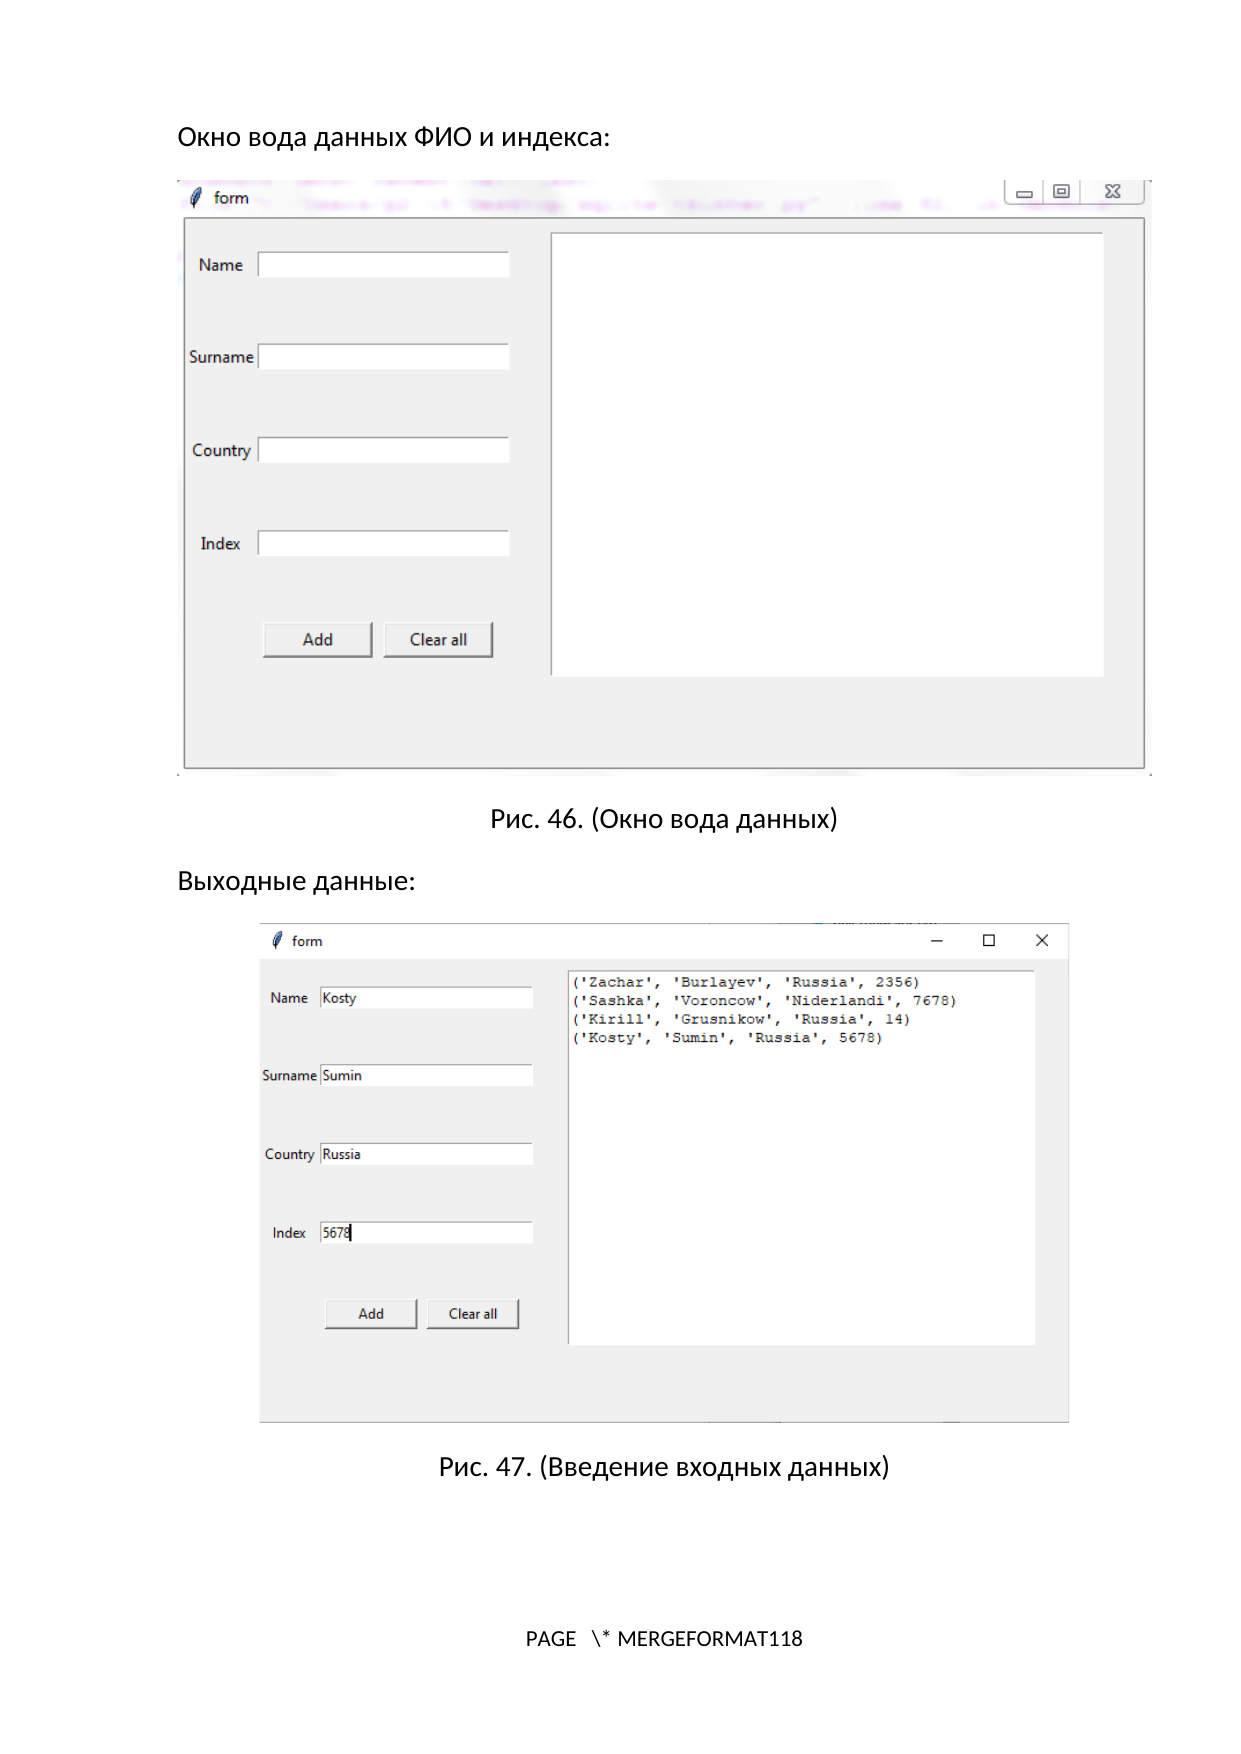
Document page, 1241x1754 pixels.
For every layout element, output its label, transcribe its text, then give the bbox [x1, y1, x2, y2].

text Выходные данные: [177, 862, 1152, 898]
text Рис. 46. (Окно вода данных) [177, 800, 1152, 836]
picture [259, 923, 1070, 1423]
text Окно вода данных ФИО и индекса: [177, 118, 1152, 154]
text Рис. 47. (Введение входных данных) [177, 1448, 1152, 1483]
picture [177, 180, 1152, 776]
